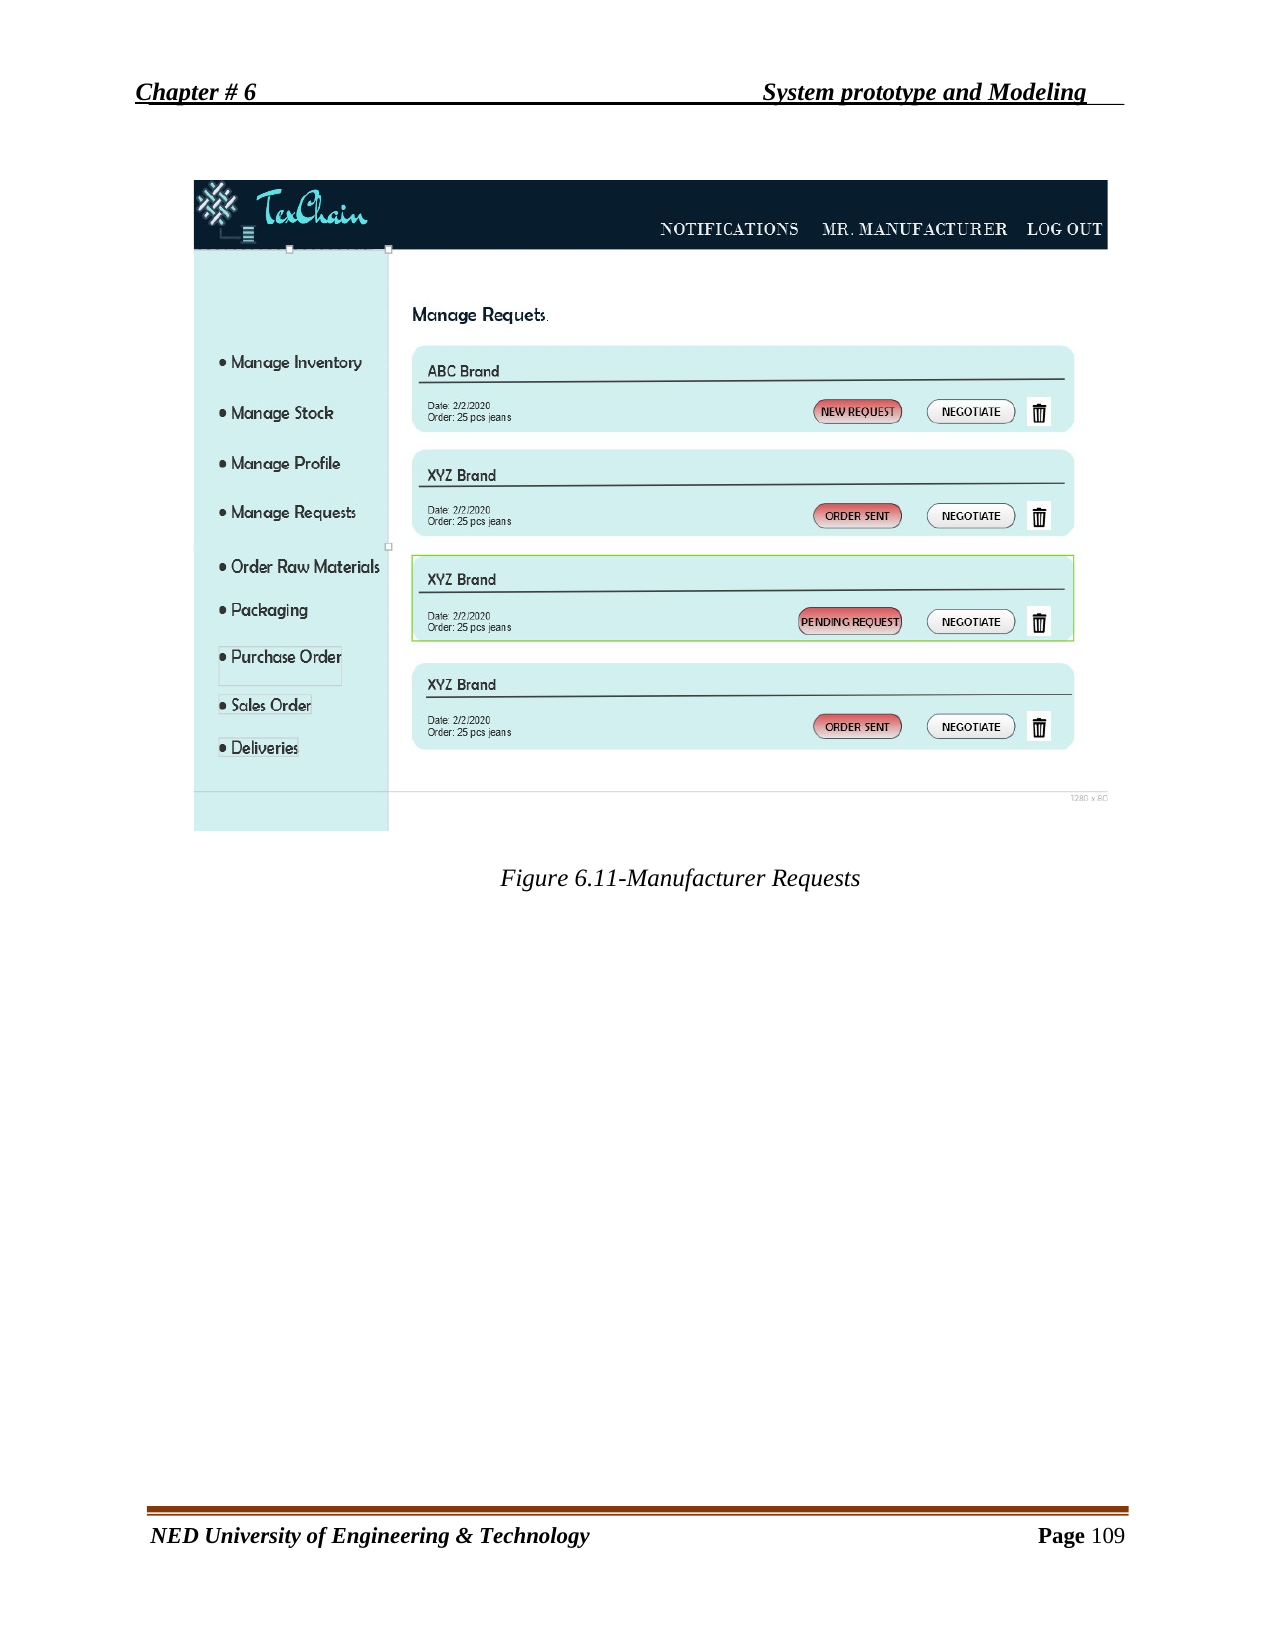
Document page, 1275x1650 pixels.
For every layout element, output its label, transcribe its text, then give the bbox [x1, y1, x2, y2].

picture [193, 180, 1108, 831]
text Figure 6.11-Manufacturer Requests [296, 863, 1064, 892]
